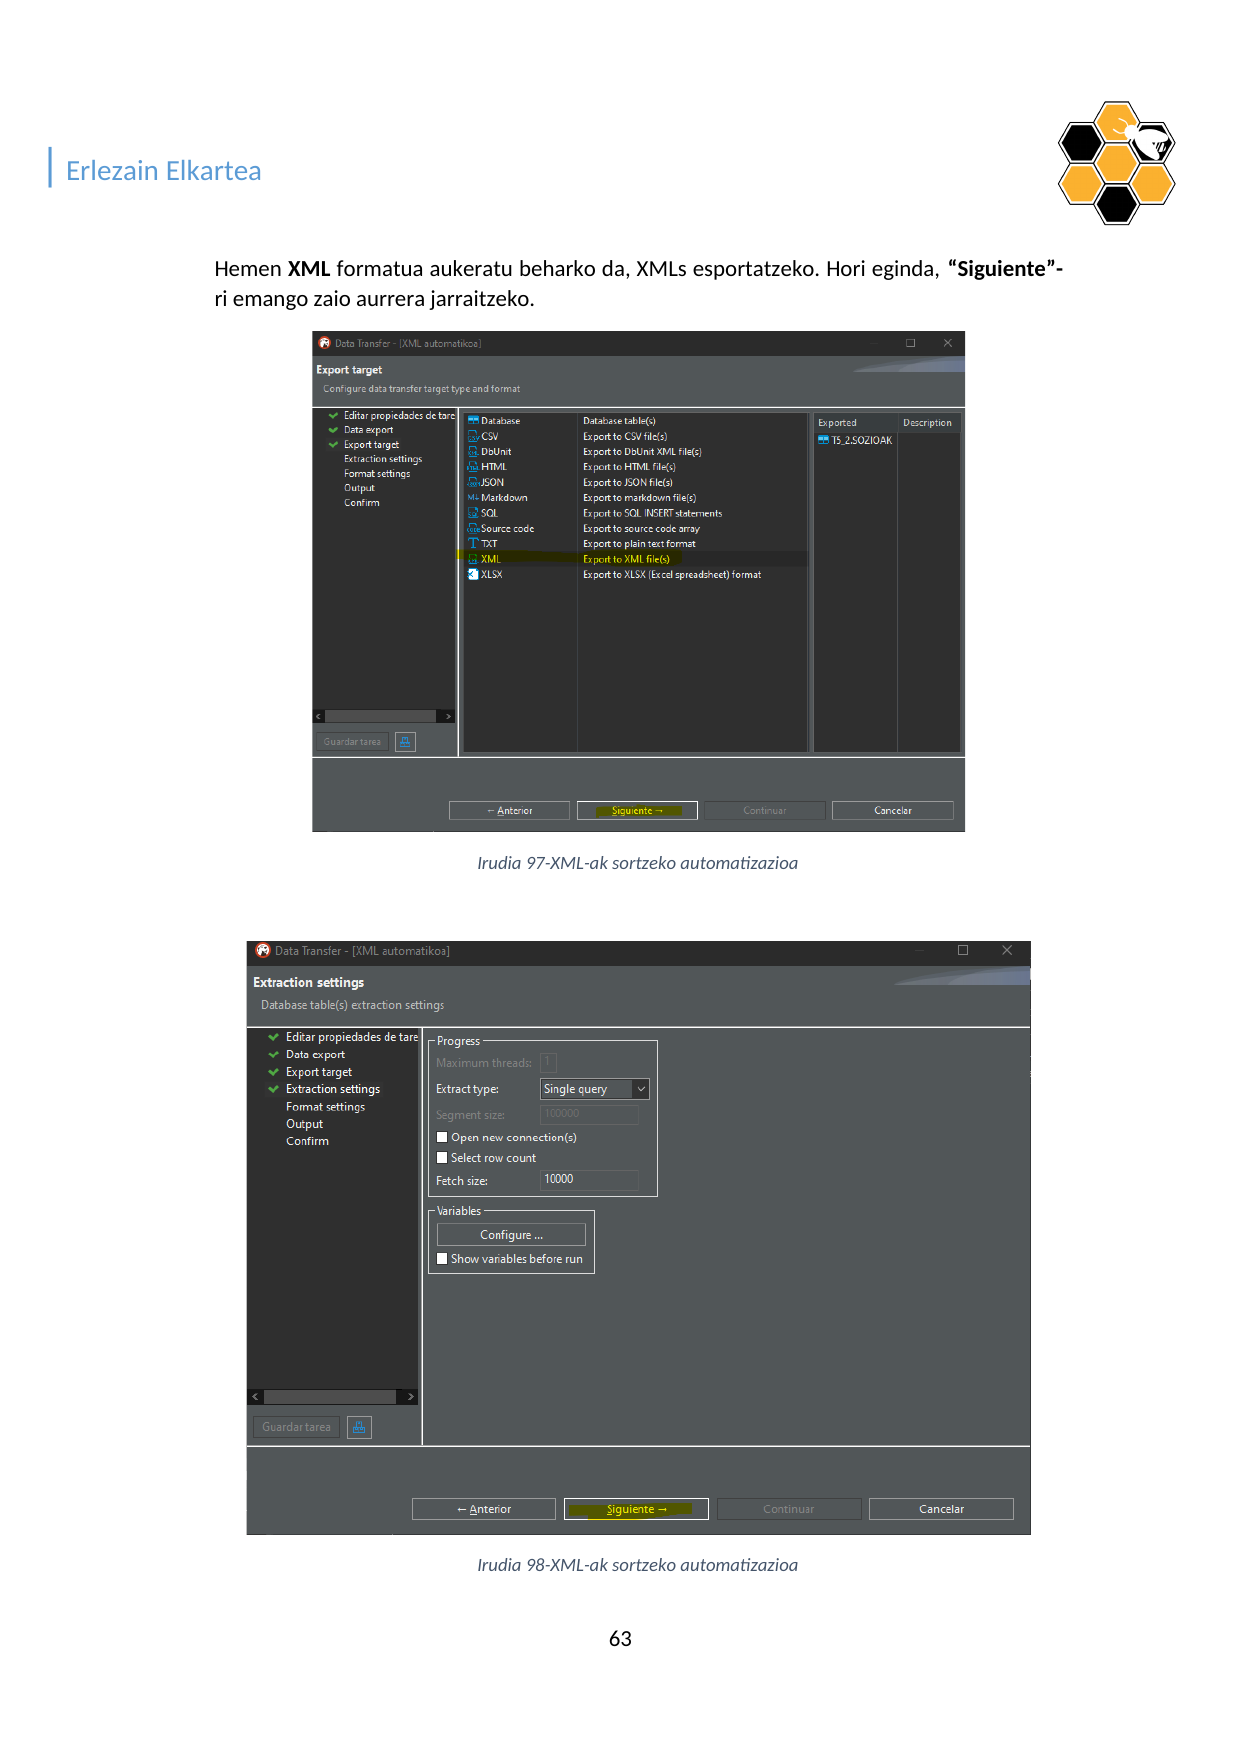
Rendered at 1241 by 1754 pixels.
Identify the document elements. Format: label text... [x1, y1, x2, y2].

text Irudia 98-XML-ak sortzeko automatizazioa [214, 1554, 1063, 1577]
picture [1045, 101, 1200, 227]
picture [312, 331, 966, 832]
text Hemen XML formatua aukeratu beharko da, XMLs esportatzeko. Hori eginda, “Siguiente”-ri emango zaio aurrera jarraitzeko. [214, 254, 1063, 313]
text Irudia 97-XML-ak sortzeko automatizazioa [214, 851, 1063, 874]
picture [246, 941, 1031, 1535]
